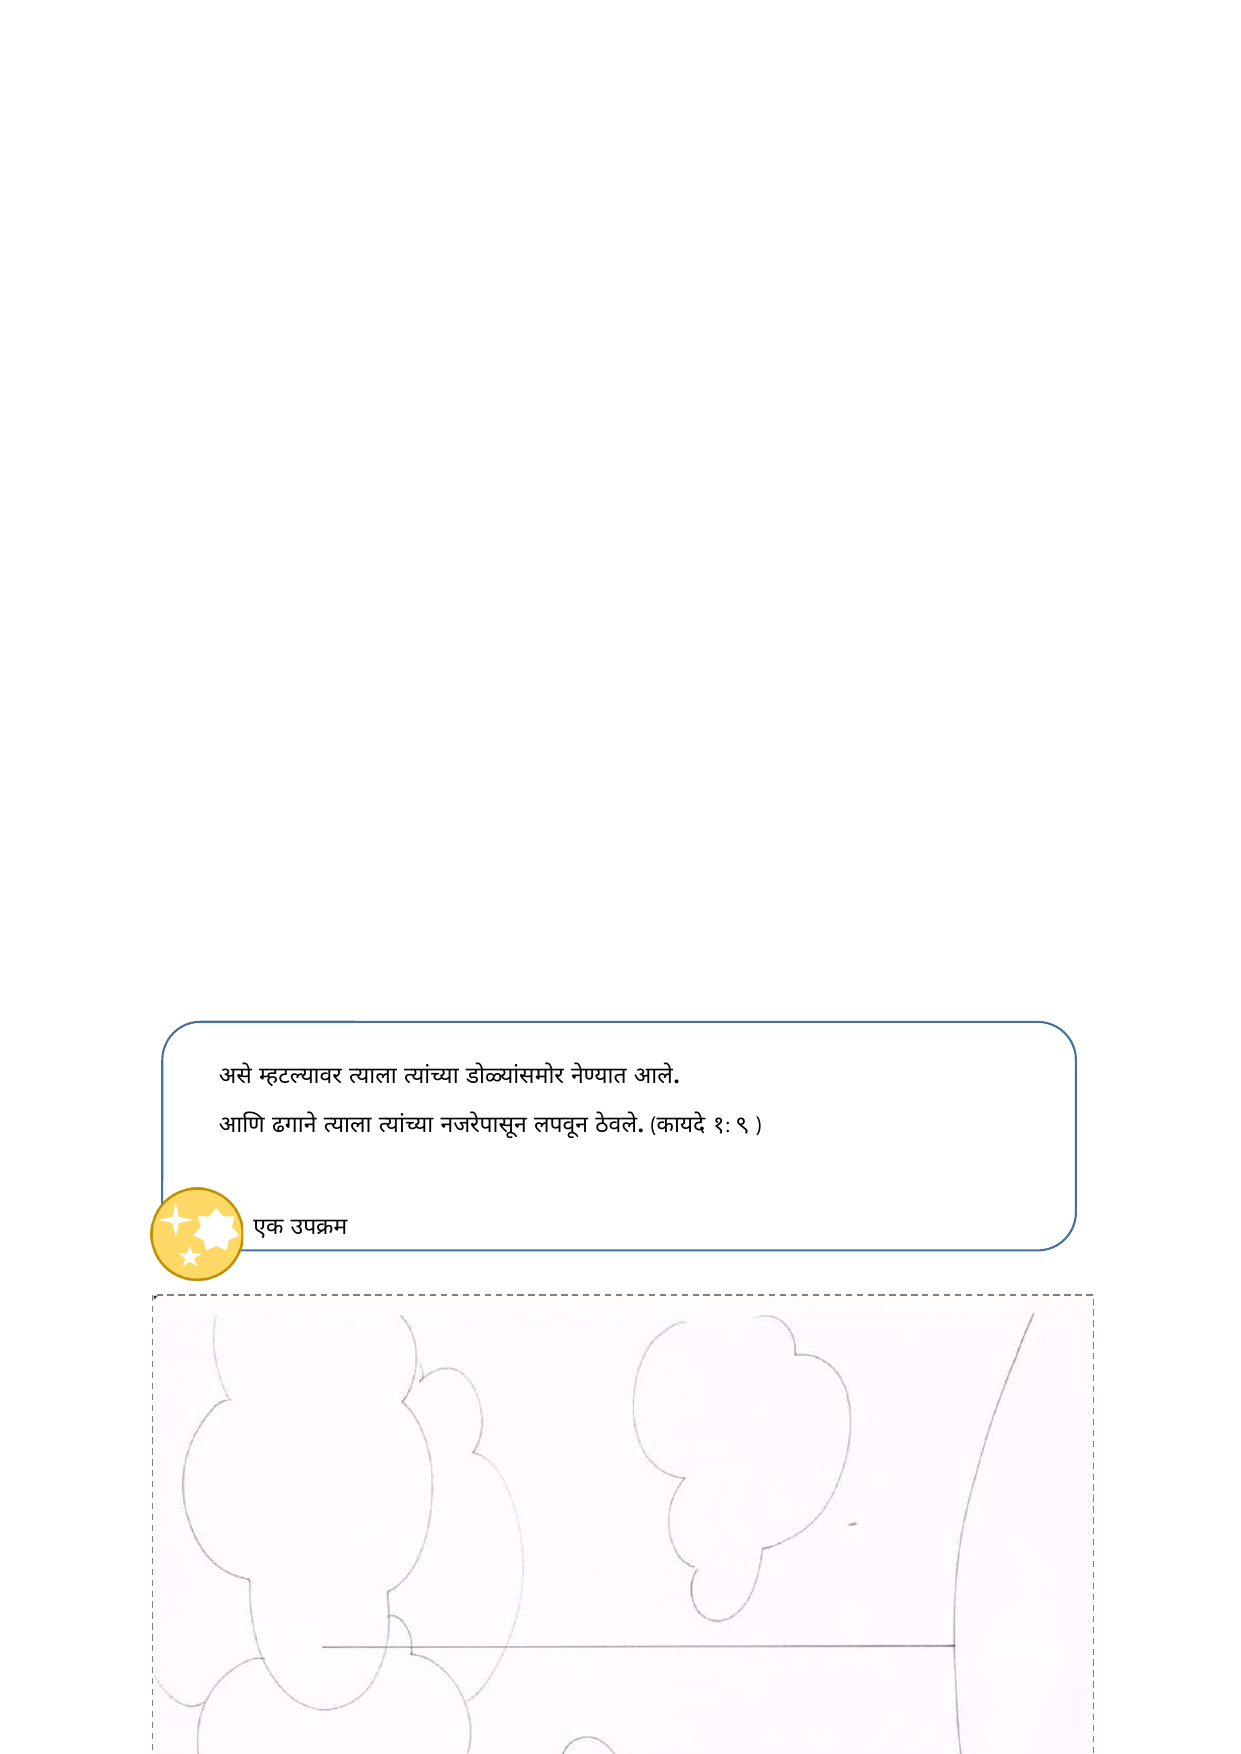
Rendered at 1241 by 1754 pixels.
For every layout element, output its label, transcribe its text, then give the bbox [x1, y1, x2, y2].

picture [150, 1187, 244, 1281]
text आणि ढगाने त्याला त्यांच्या नजरेपासून लपवून ठेवले. (कायदे १: ९ ) [150, 1112, 1090, 1142]
text एक उपक्रम [244, 1213, 1090, 1240]
picture [155, 1296, 1092, 1754]
text असे म्हटल्यावर त्याला त्यांच्या डोळ्यांसमोर नेण्यात आले. [150, 1062, 1090, 1092]
